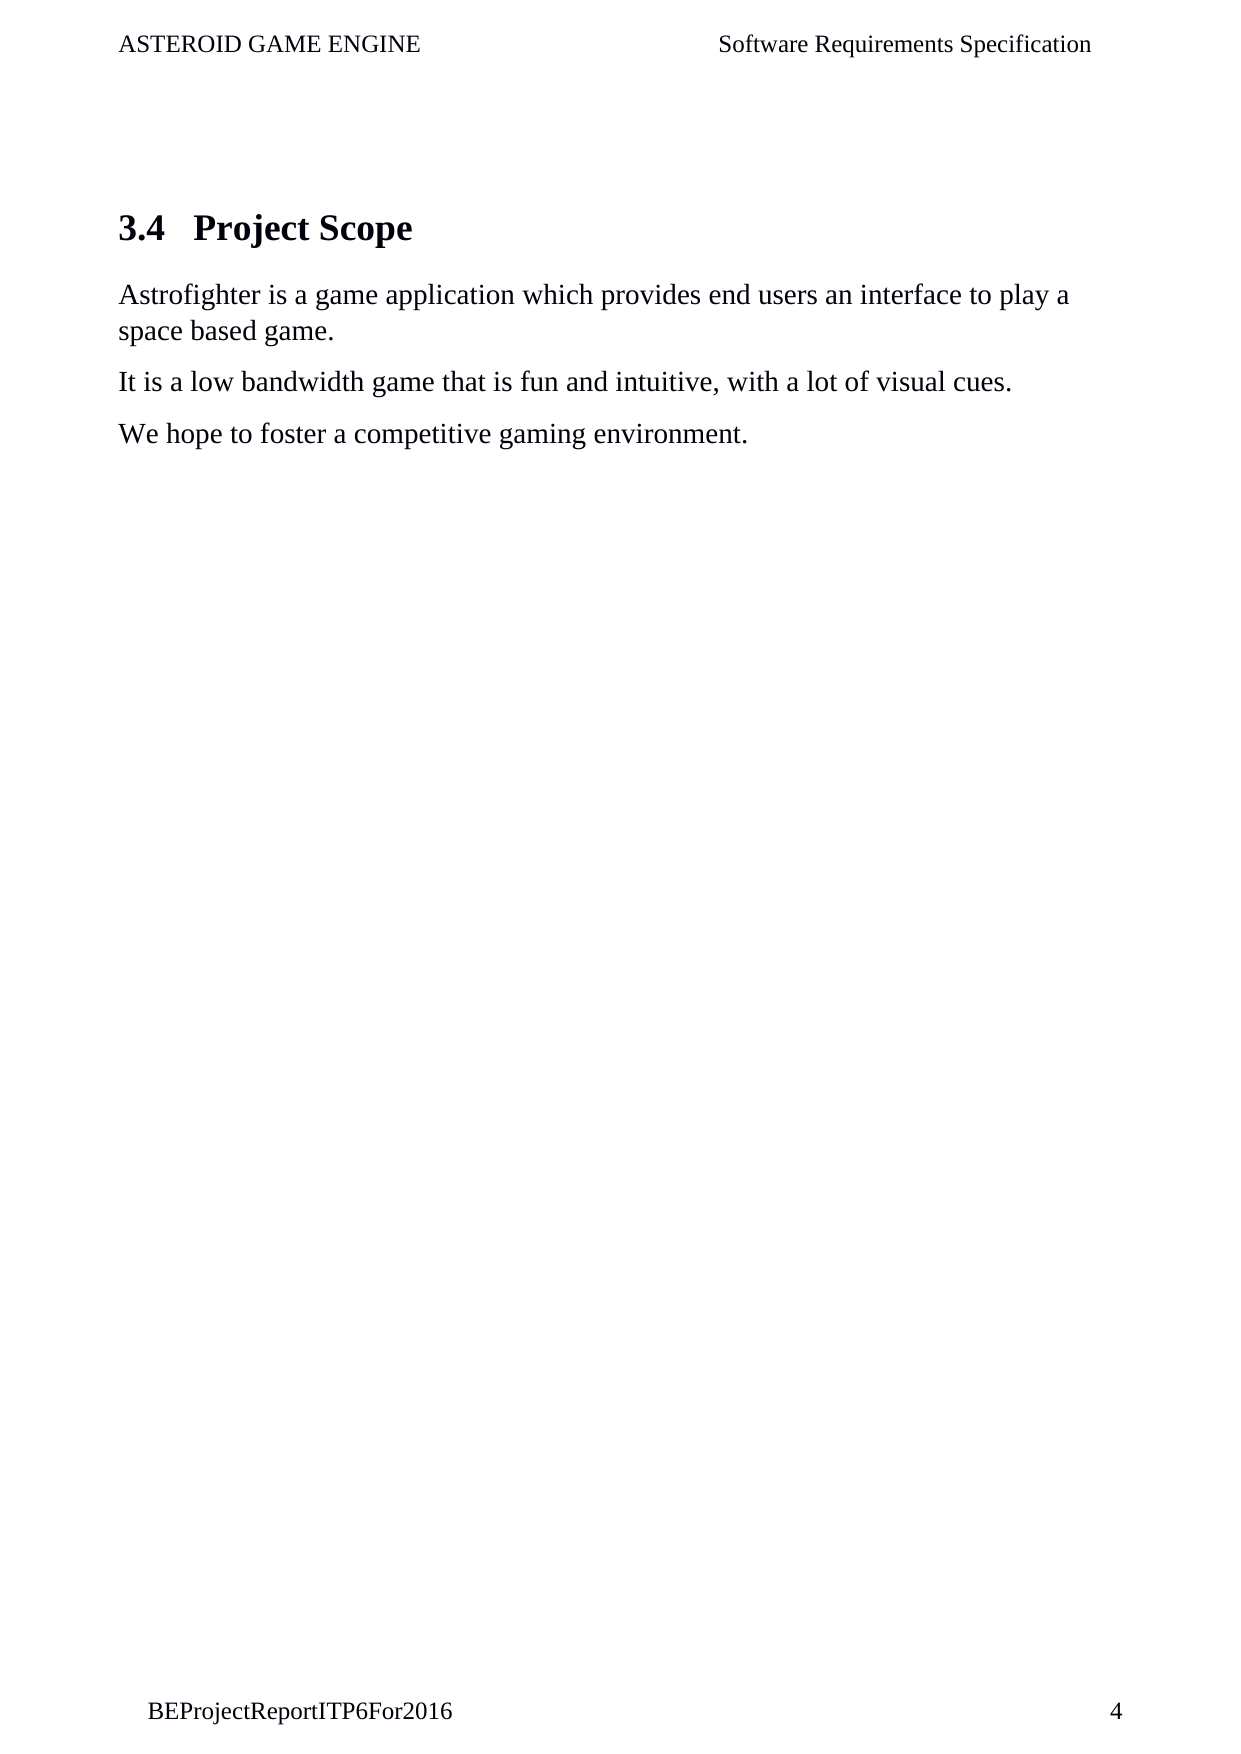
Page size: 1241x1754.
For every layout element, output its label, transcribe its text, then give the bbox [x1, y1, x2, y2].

text Astrofighter is a game application which provides end users an interface to play a space based game. [118, 277, 1122, 346]
text We hope to foster a competitive gaming environment. [118, 416, 1122, 450]
text It is a low bandwidth game that is fun and intuitive, with a lot of visual cues. [118, 364, 1122, 398]
subtitle 3.4 Project Scope [118, 205, 1122, 248]
